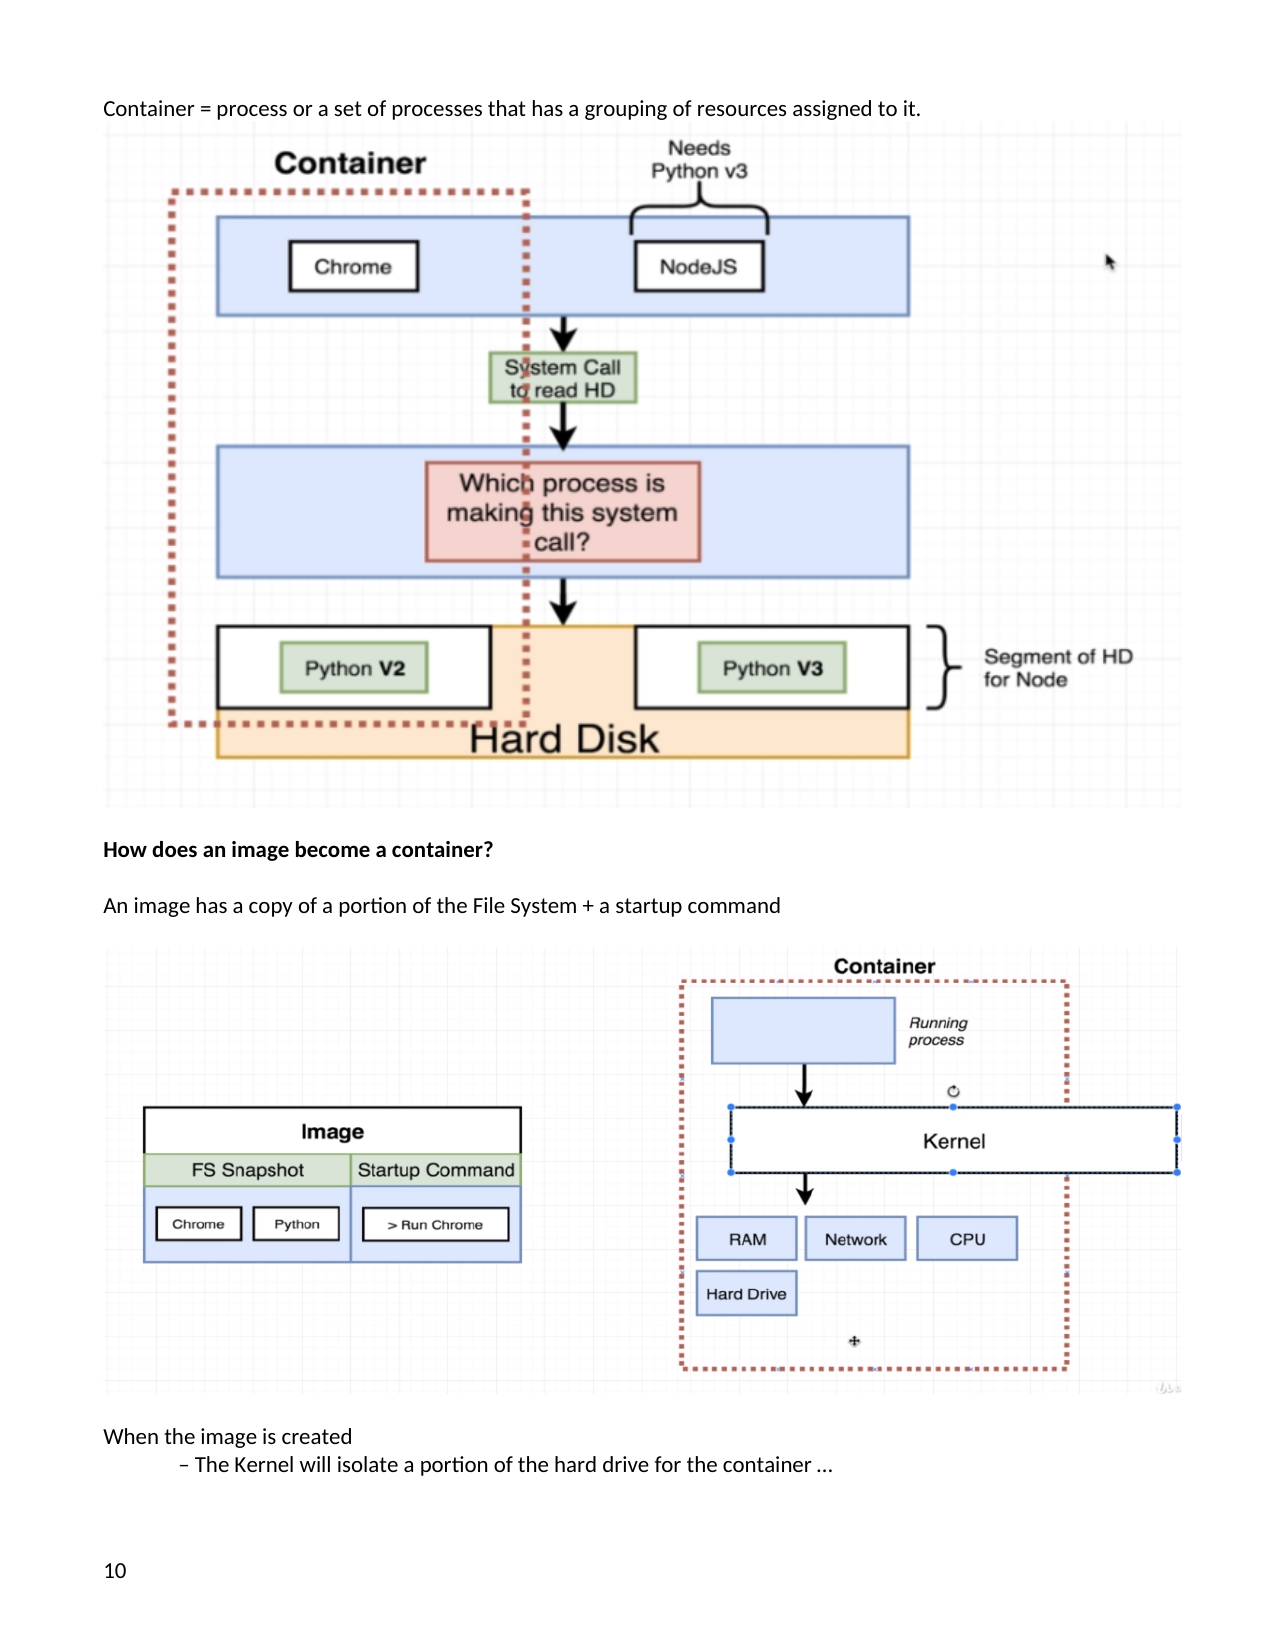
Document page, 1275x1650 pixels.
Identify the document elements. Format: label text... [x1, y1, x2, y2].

picture [103, 121, 1182, 808]
text When the image is created [103, 1422, 1181, 1450]
picture [103, 947, 1182, 1394]
text – The Kernel will isolate a portion of the hard drive for the container … [103, 1450, 1181, 1478]
text How does an image become a container? [103, 836, 1181, 864]
text Container = process or a set of processes that has a grouping of resources assigned to it. [103, 94, 1181, 121]
text An image has a copy of a portion of the File System + a startup command [103, 892, 1181, 920]
